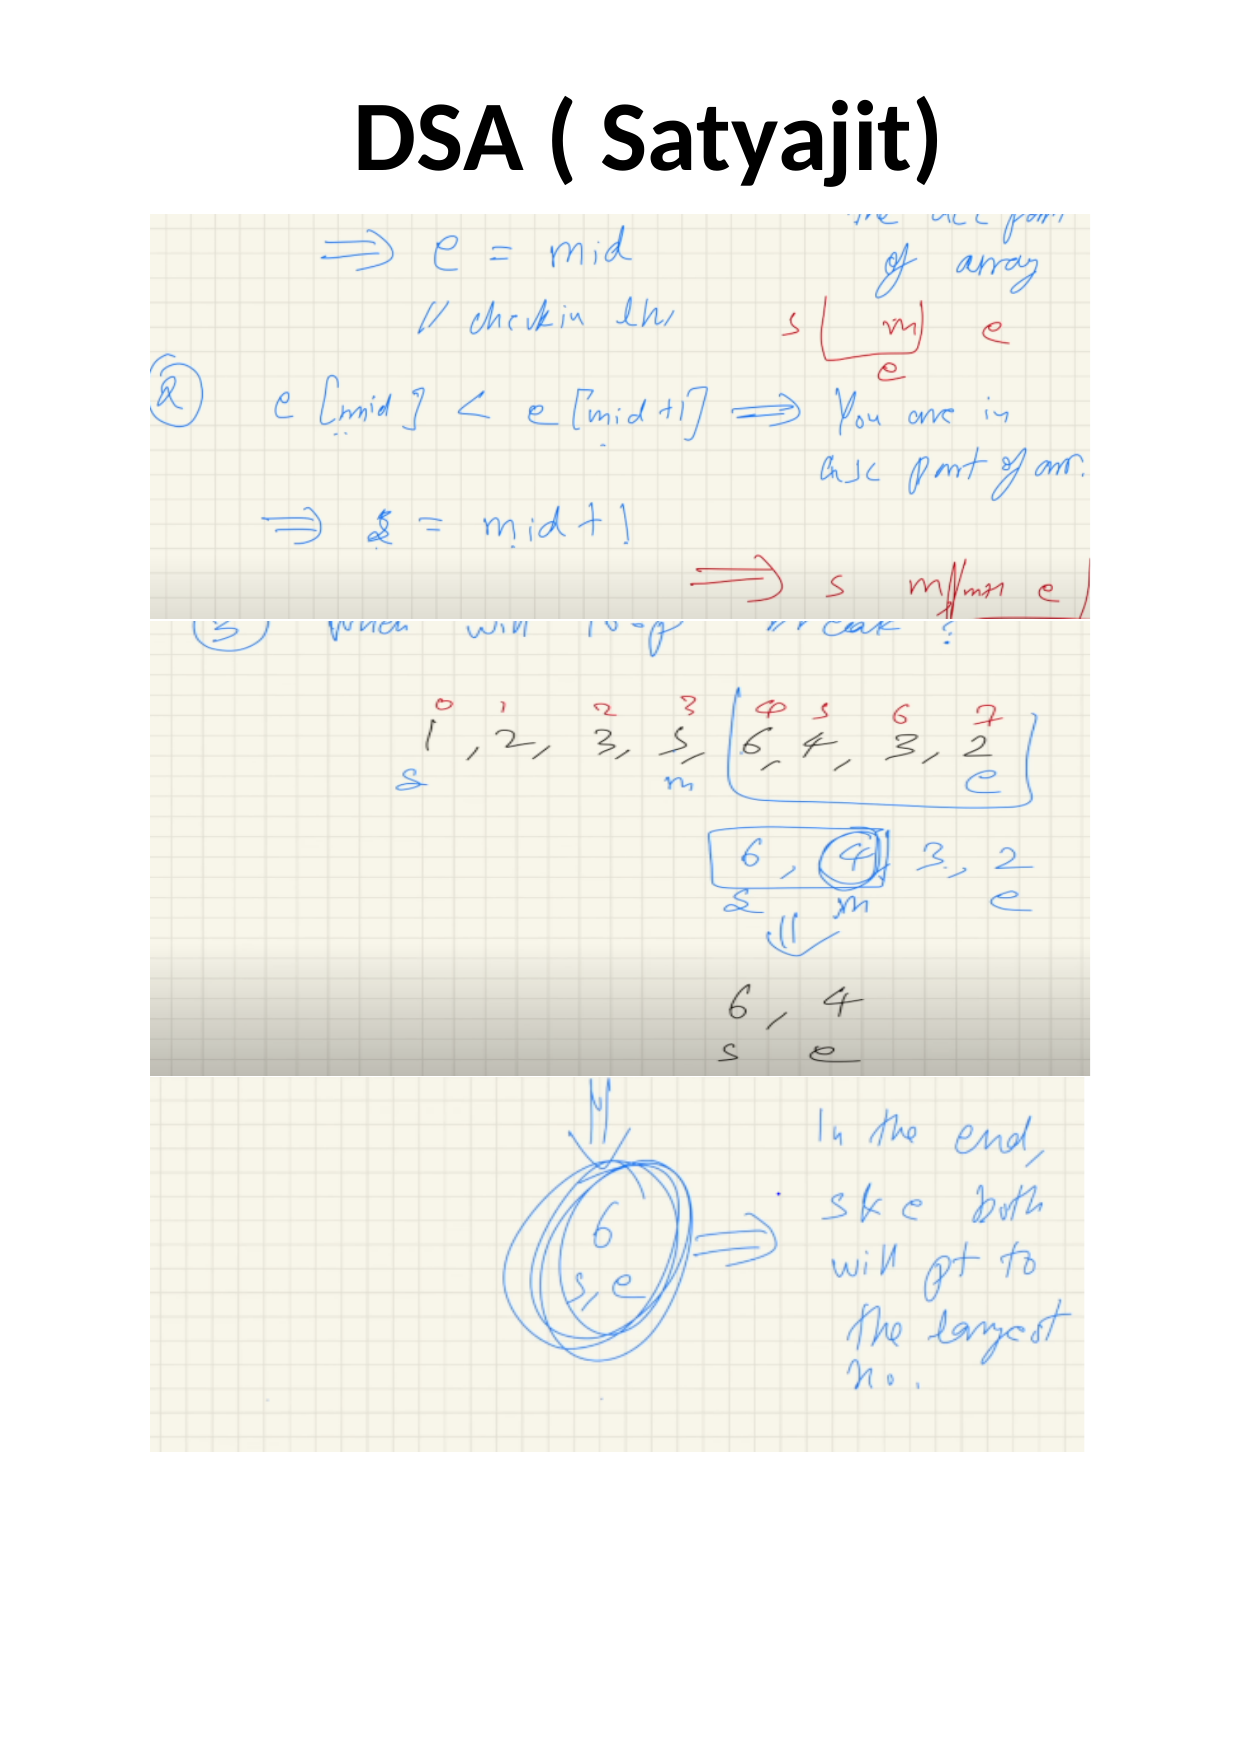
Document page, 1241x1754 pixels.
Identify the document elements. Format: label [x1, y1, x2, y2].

picture [150, 214, 1091, 619]
picture [150, 1077, 1085, 1452]
picture [150, 621, 1091, 1076]
